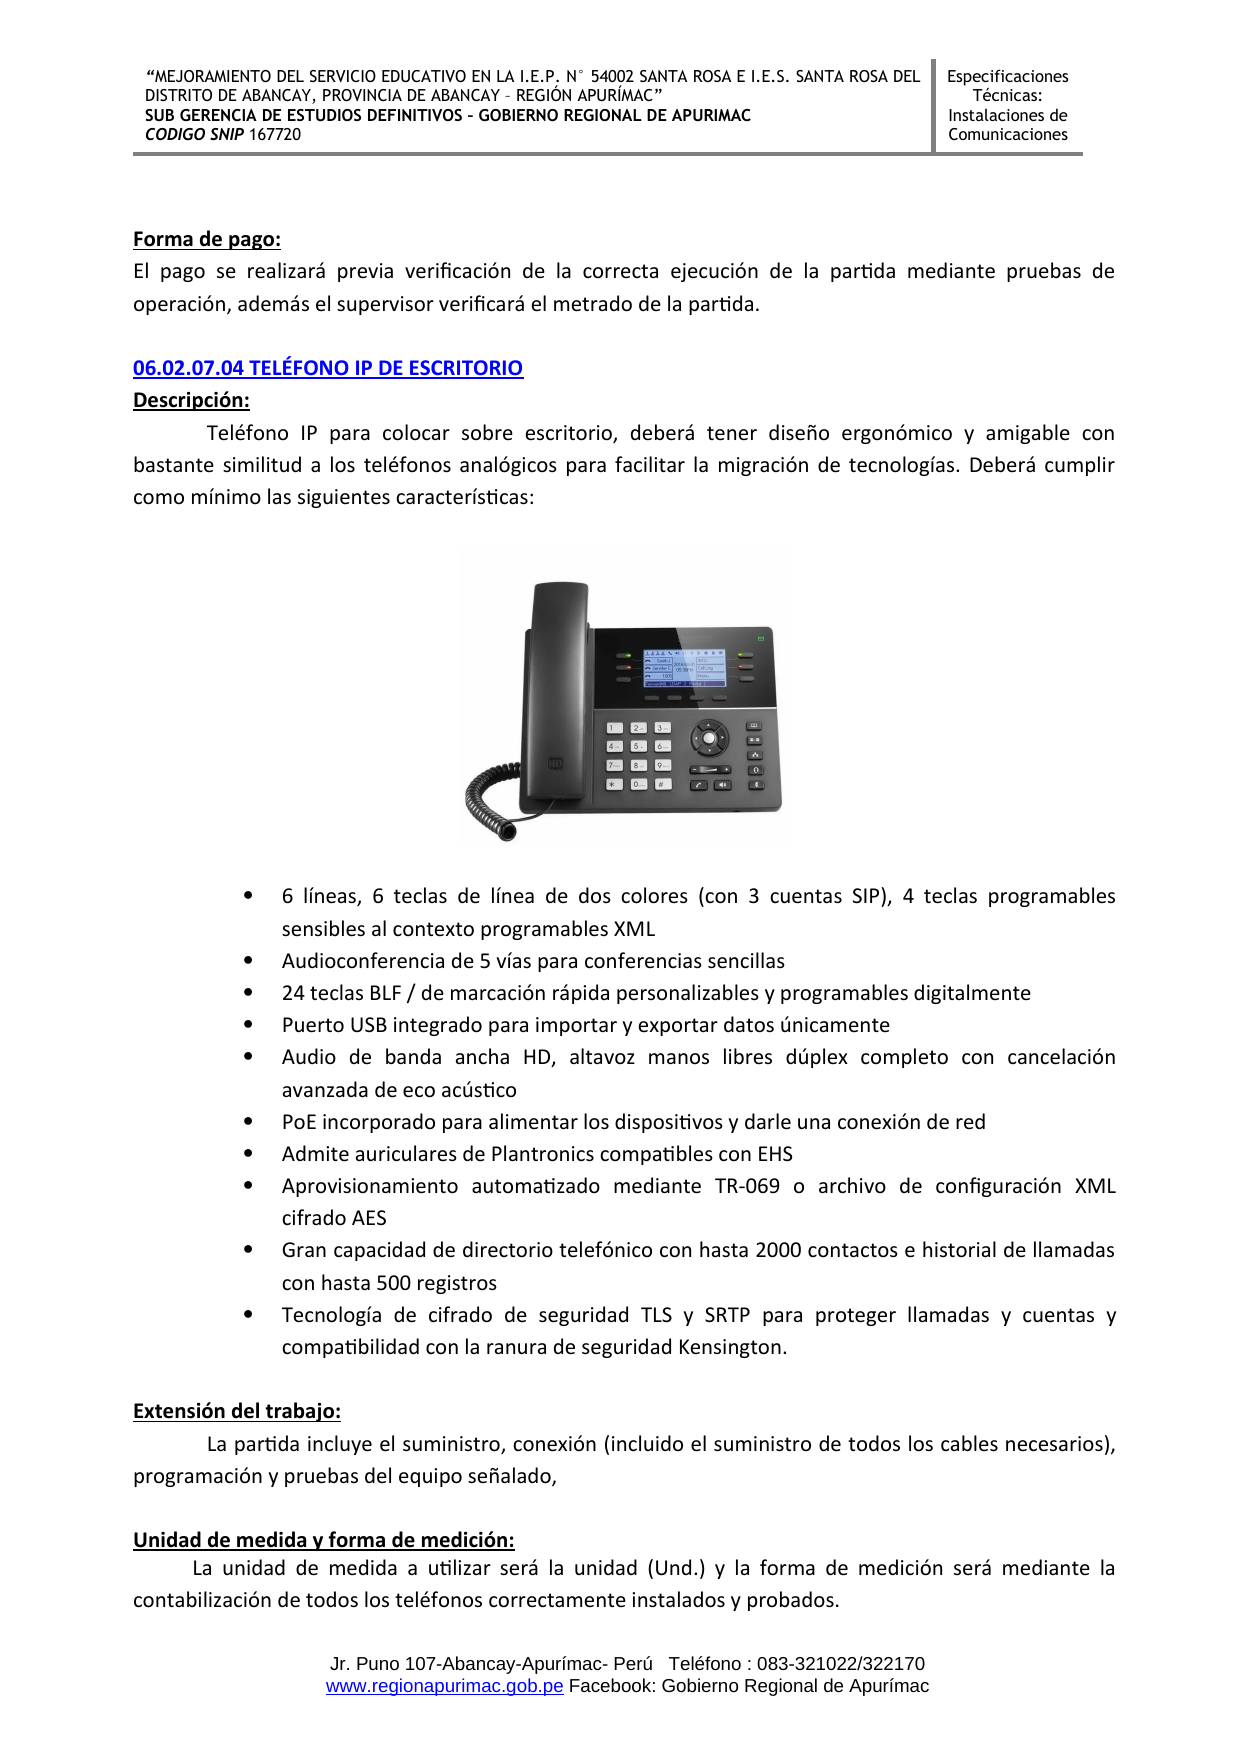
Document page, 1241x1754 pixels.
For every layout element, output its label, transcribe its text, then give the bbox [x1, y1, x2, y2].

text La partida incluye el suministro, conexión (incluido el suministro de todos los cables necesarios), programación y pruebas del equipo señalado, [133, 1429, 1117, 1489]
picture [458, 546, 792, 846]
text Extensión del trabajo: [133, 1397, 1117, 1424]
list Gran capacidad de directorio telefónico con hasta 2000 contactos e historial de llamadas con hasta 500 registros [244, 1236, 1117, 1296]
list Forma de pago: [133, 224, 1117, 252]
list Puerto USB integrado para importar y exportar datos únicamente [244, 1010, 1117, 1038]
list Audioconferencia de 5 vías para conferencias sencillas [244, 946, 1117, 974]
list Tecnología de cifrado de seguridad TLS y SRTP para proteger llamadas y cuentas y compatibilidad con la ranura de seguridad Kensington. [244, 1300, 1117, 1360]
list PoE incorporado para alimentar los dispositivos y darle una conexión de red [244, 1107, 1117, 1135]
list 24 teclas BLF / de marcación rápida personalizables y programables digitalmente [244, 978, 1117, 1006]
text Teléfono IP para colocar sobre escritorio, deberá tener diseño ergonómico y amigable con bastante similitud a los teléfonos analógicos para facilitar la migración de tecnologías. Deberá cumplir como mínimo las siguientes características: [133, 418, 1117, 510]
list Audio de banda ancha HD, altavoz manos libres dúplex completo con cancelación avanzada de eco acústico [244, 1042, 1117, 1103]
text Descripción: [133, 385, 1117, 413]
list El pago se realizará previa verificación de la correcta ejecución de la partida mediante pruebas de operación, además el supervisor verificará el metrado de la partida. [133, 257, 1117, 317]
list Admite auriculares de Plantronics compatibles con EHS [244, 1139, 1117, 1167]
list 06.02.07.04 TELÉFONO IP DE ESCRITORIO [133, 353, 1117, 381]
list 6 líneas, 6 teclas de línea de dos colores (con 3 cuentas SIP), 4 teclas programables sensibles al contexto programables XML [244, 882, 1117, 942]
list Aprovisionamiento automatizado mediante TR-069 o archivo de configuración XML cifrado AES [244, 1171, 1117, 1231]
list La unidad de medida a utilizar será la unidad (Und.) y la forma de medición será mediante la contabilización de todos los teléfonos correctamente instalados y probados. [133, 1553, 1117, 1613]
text Unidad de medida y forma de medición: [133, 1525, 1122, 1553]
